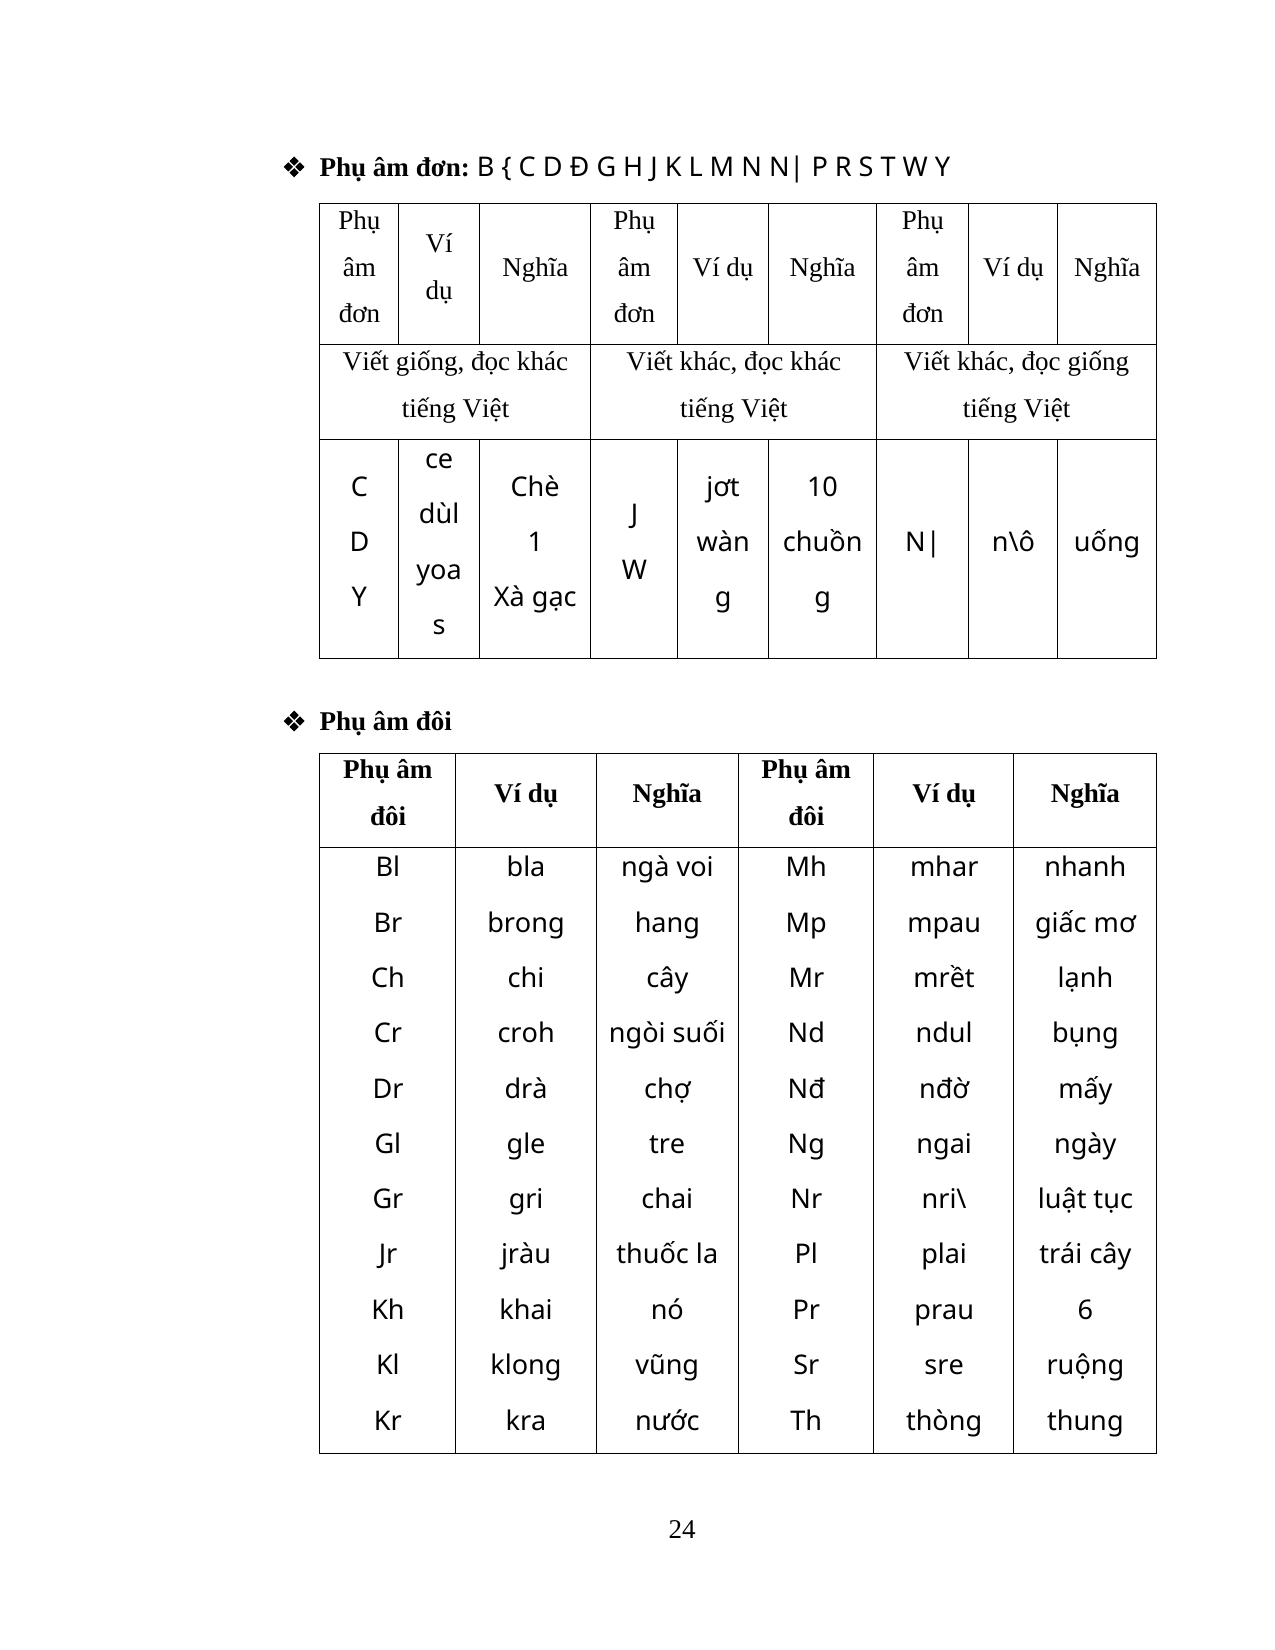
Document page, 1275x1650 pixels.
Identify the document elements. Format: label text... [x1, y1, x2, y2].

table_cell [320, 848, 455, 1453]
table_header Phụ âm đôi [739, 754, 873, 847]
table_cell Viết khác, đọc giống tiếng Việt [877, 345, 1156, 438]
table_header Phụ âm đôi [320, 754, 455, 847]
table_header Nghĩa [1058, 204, 1156, 344]
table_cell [1014, 848, 1156, 1453]
table_cell C D Y [320, 440, 398, 658]
table_header Phụ âm đơn [320, 204, 398, 344]
table_cell Chè 1 Xà gạc [480, 440, 590, 658]
table_cell Viết khác, đọc khác tiếng Việt [591, 345, 876, 438]
table_header Phụ âm đơn [591, 204, 677, 344]
table_header Ví dụ [456, 754, 596, 847]
table_cell n\ô [969, 440, 1057, 658]
table_cell 10 chuồng [769, 440, 876, 658]
list Phụ âm đôi [282, 706, 1157, 737]
table_header Ví dụ [399, 204, 479, 344]
table_cell jơt wàng [678, 440, 768, 658]
table_header Ví dụ [678, 204, 768, 344]
table_header Nghĩa [480, 204, 590, 344]
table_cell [874, 848, 1013, 1453]
table_cell J W [591, 440, 677, 658]
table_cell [739, 848, 873, 1453]
table_header Nghĩa [597, 754, 738, 847]
table_header Ví dụ [969, 204, 1057, 344]
table_header Phụ âm đơn [877, 204, 968, 344]
table_cell N| [877, 440, 968, 658]
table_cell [597, 848, 738, 1453]
list Phụ âm đơn: B { C D Đ G H J K L M N N| P R S T W Y [282, 148, 1157, 184]
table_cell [456, 848, 596, 1453]
table_header Nghĩa [1014, 754, 1156, 847]
table_cell Viết giống, đọc khác tiếng Việt [320, 345, 590, 438]
table_cell ce dùl yoas [399, 440, 479, 658]
table_header Nghĩa [769, 204, 876, 344]
table_cell uống [1058, 440, 1156, 658]
table_header Ví dụ [874, 754, 1013, 847]
